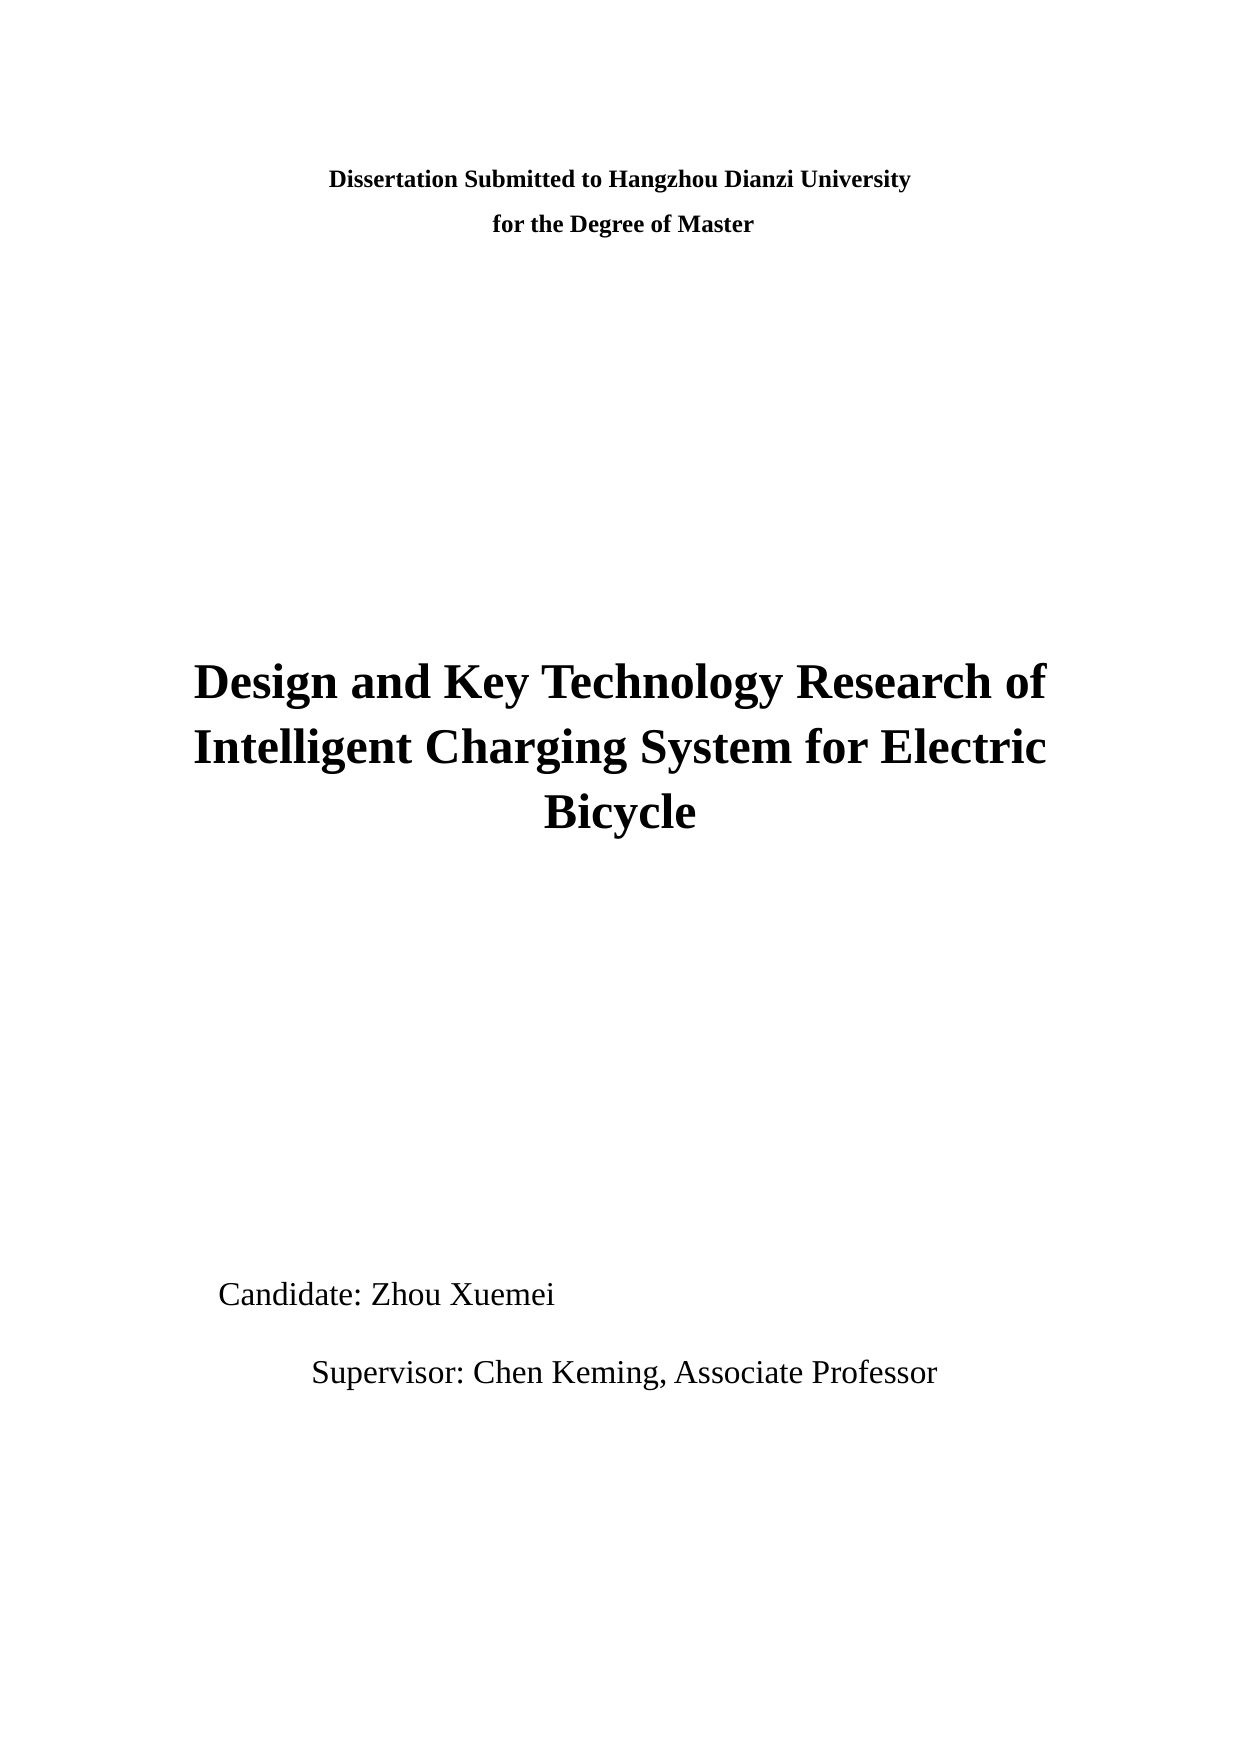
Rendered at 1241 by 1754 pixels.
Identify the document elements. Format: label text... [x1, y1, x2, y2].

text Candidate: Zhou Xuemei [118, 1261, 1122, 1326]
text for the Degree of Master [118, 207, 1122, 239]
text Design and Key Technology Research of Intelligent Charging System for Electric Bicycle [118, 648, 1122, 843]
text Dissertation Submitted to Hangzhou Dianzi University [118, 162, 1122, 194]
text Supervisor: Chen Keming, Associate Professor [118, 1339, 1122, 1404]
